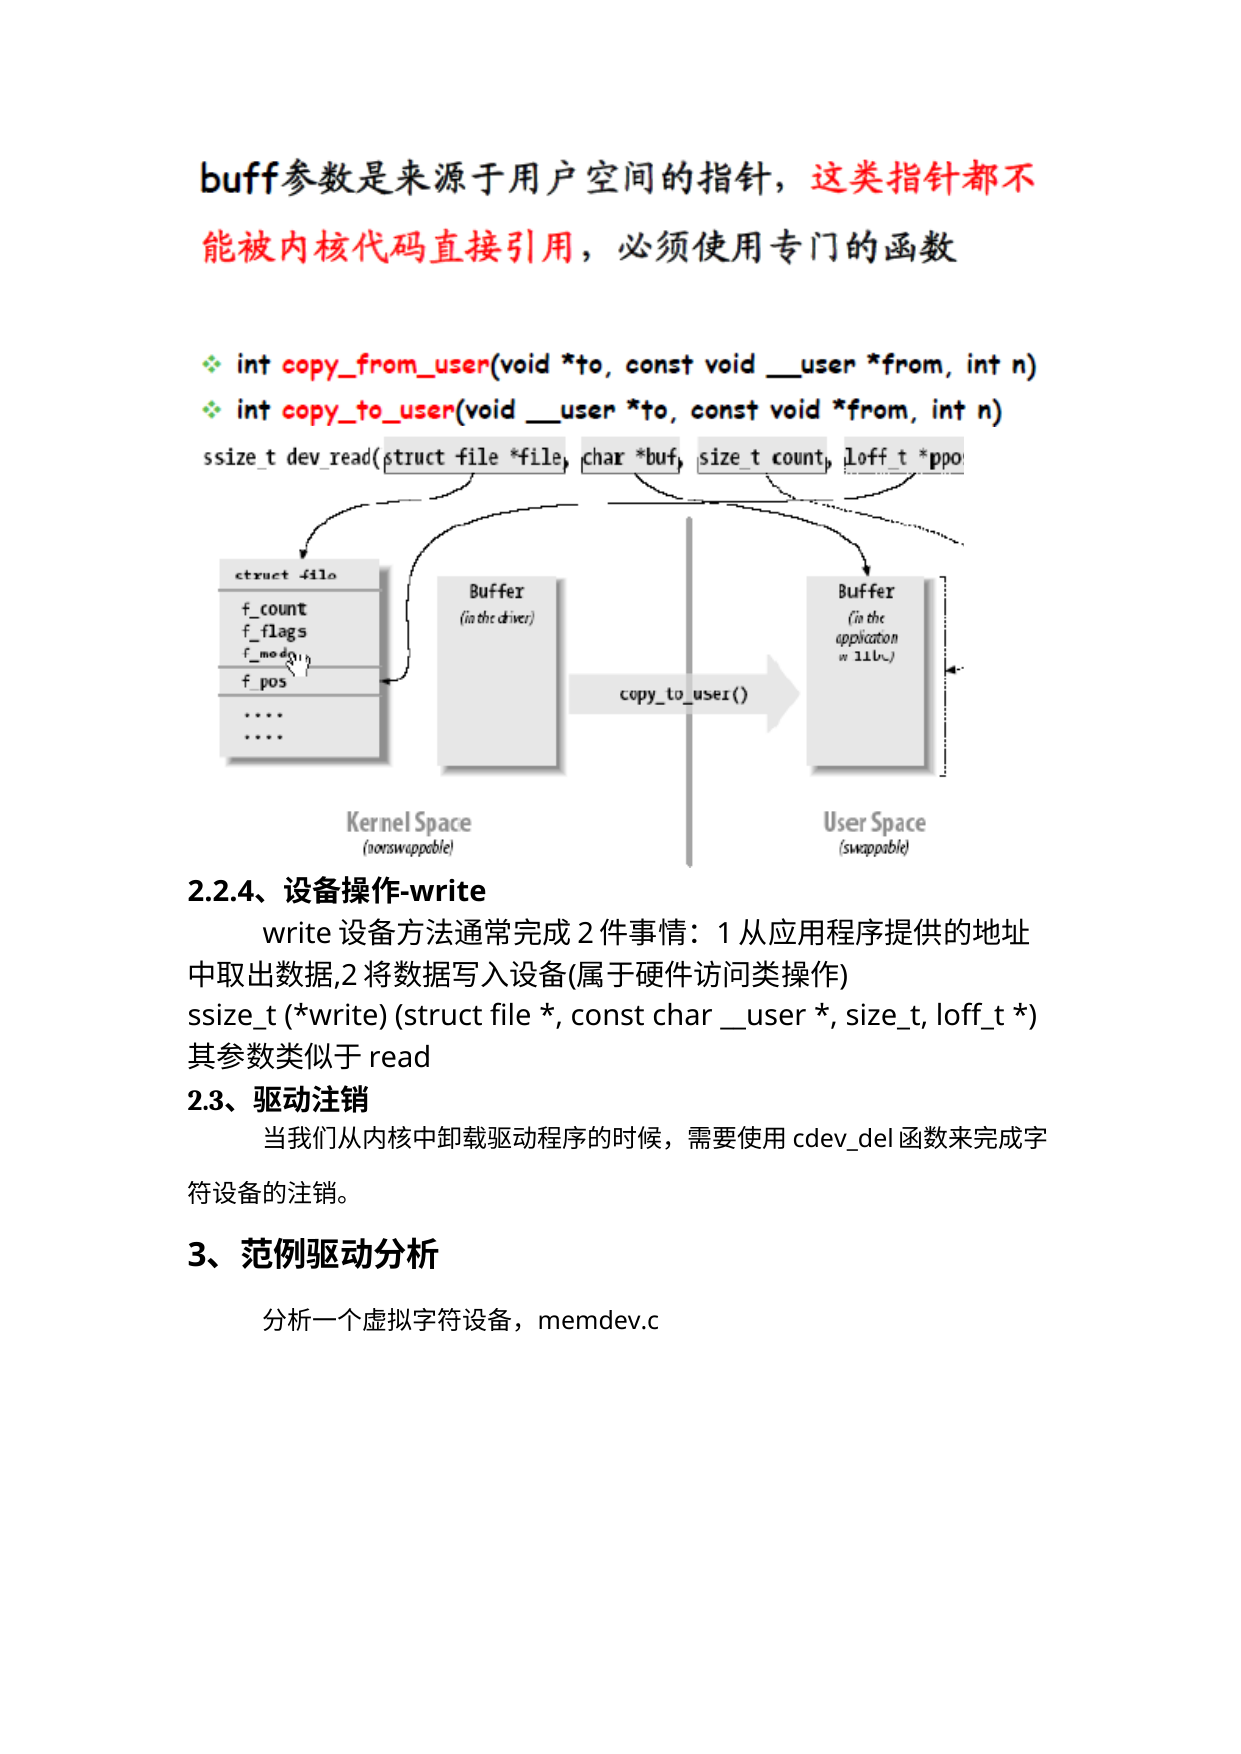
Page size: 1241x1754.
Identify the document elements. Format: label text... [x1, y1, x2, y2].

text 分析一个虚拟字符设备，memdev.c [187, 1300, 1053, 1336]
picture [187, 150, 1044, 868]
subtitle 3、范例驱动分析 [187, 1227, 1053, 1276]
text write设备方法通常完成2件事情：1从应用程序提供的地址中取出数据,2将数据写入设备(属于硬件访问类操作) [187, 909, 1053, 994]
text ssize_t (*write) (struct file *, const char __user *, size_t, loff_t *) [187, 994, 1053, 1034]
text 当我们从内核中卸载驱动程序的时候，需要使用cdev_del函数来完成字符设备的注销。 [187, 1119, 1053, 1209]
subtitle 2.2.4、设备操作-write [187, 867, 1053, 909]
subtitle 2.3、驱动注销 [187, 1076, 1053, 1119]
text 其参数类似于read [187, 1034, 1053, 1076]
